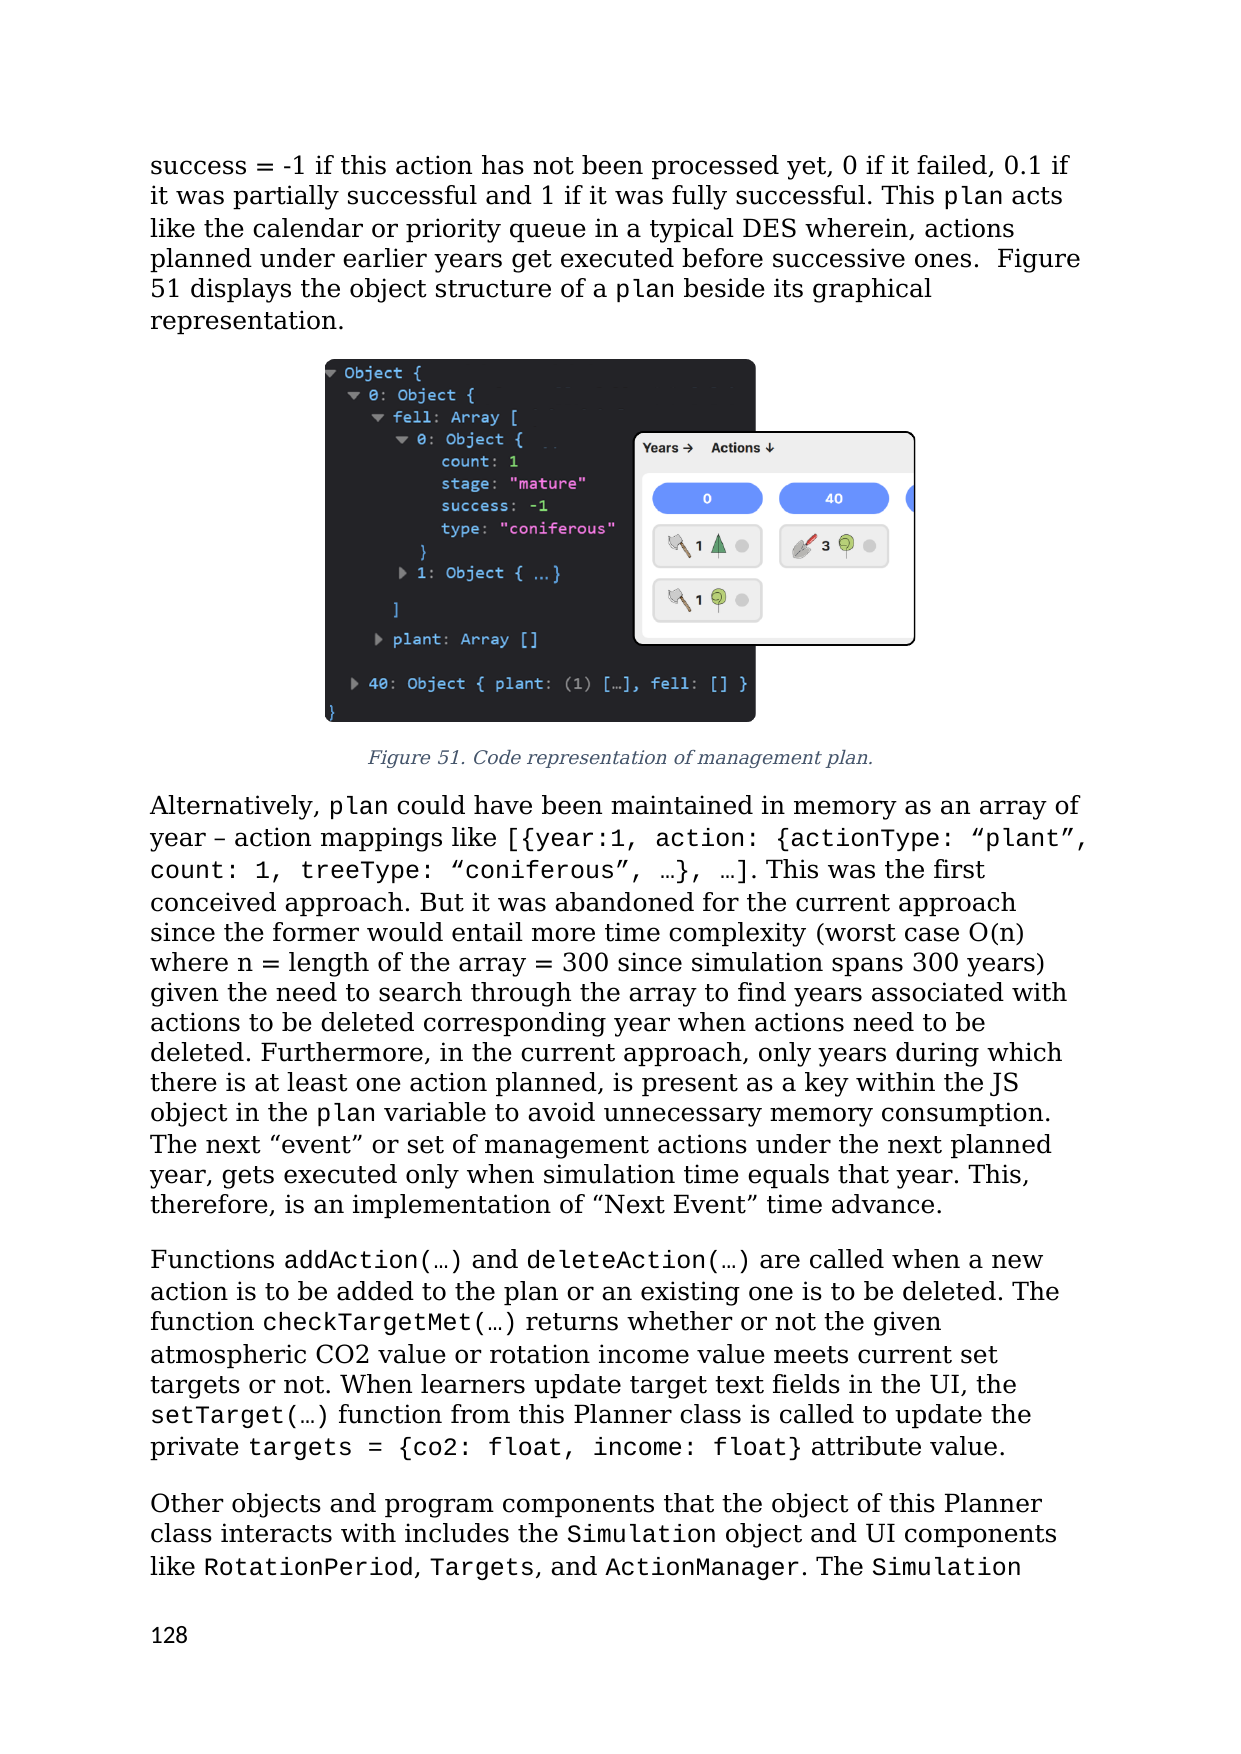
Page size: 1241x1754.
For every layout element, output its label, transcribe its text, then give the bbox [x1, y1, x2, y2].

text Alternatively, plan could have been maintained in memory as an array of year – action mappings like [{year:1, action: {actionType: “plant”, count: 1, treeType: “coniferous”, …}, …]. This was the first conceived approach. But it was abandoned for the current approach since the former would entail more time complexity (worst case O(n) where n = length of the array = 300 since simulation spans 300 years) given the need to search through the array to find years associated with actions to be deleted corresponding year when actions need to be deleted. Furthermore, in the current approach, only years during which there is at least one action planned, is present as a key within the JS object in the plan variable to avoid unnecessary memory consumption. The next “event” or set of management actions under the next planned year, gets executed only when simulation time equals that year. This, therefore, is an implementation of “Next Event” time advance. [150, 789, 1090, 1219]
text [150, 1488, 1090, 1582]
picture [325, 359, 916, 722]
text Functions addAction(…) and deleteAction(…) are called when a new action is to be added to the plan or an existing one is to be deleted. The function checkTargetMet(…) returns whether or not the given atmospheric CO2 value or rotation income value meets current set targets or not. When learners update target text fields in the UI, the setTarget(…) function from this Planner class is called to update the private targets = {co2: float, income: float} attribute value. [150, 1244, 1090, 1463]
text Figure 51. Code representation of management plan. [150, 746, 1090, 769]
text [150, 150, 1090, 334]
